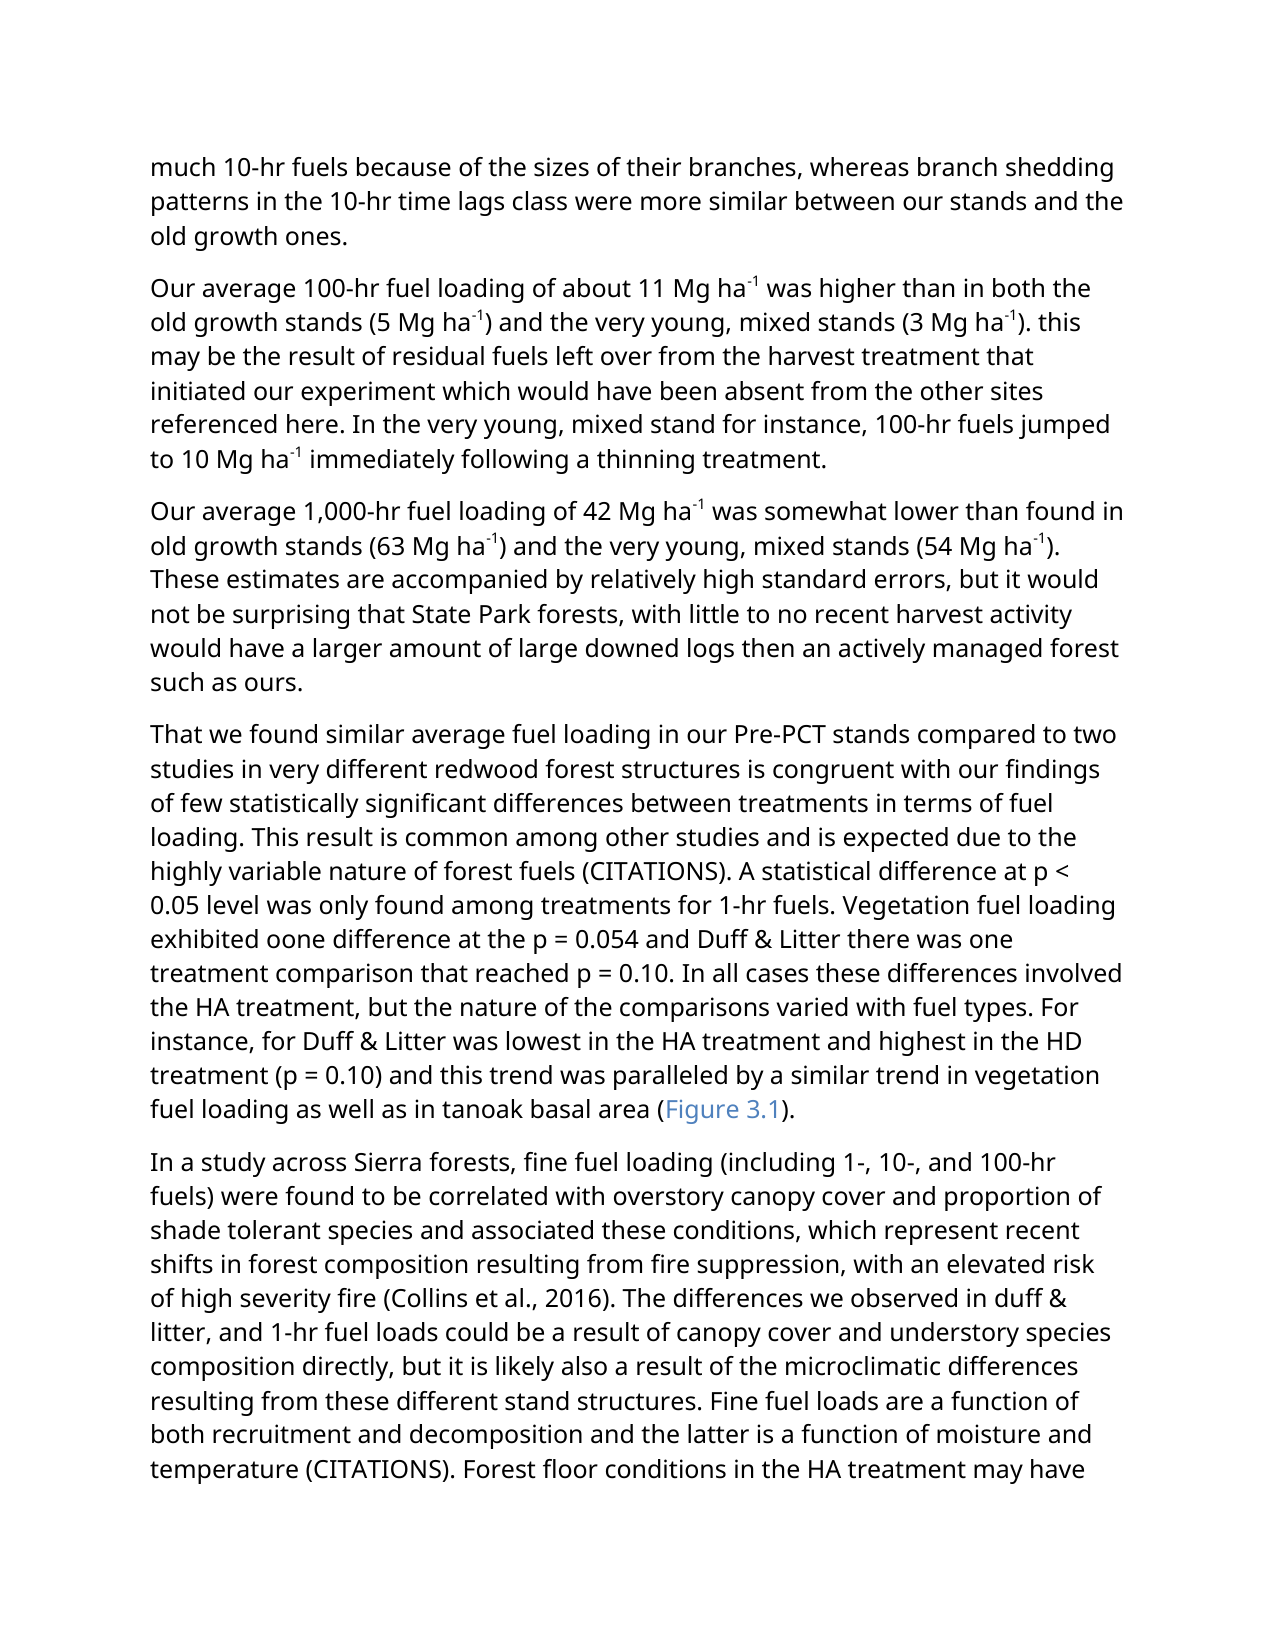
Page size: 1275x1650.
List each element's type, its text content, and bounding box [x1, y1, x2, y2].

text Our average 1,000-hr fuel loading of 42 Mg ha-1 was somewhat lower than found in old growth stands (63 Mg ha-1) and the very young, mixed stands (54 Mg ha-1). These estimates are accompanied by relatively high standard errors, but it would not be surprising that State Park forests, with little to no recent harvest activity would have a larger amount of large downed logs then an actively managed forest such as ours. [150, 494, 1125, 698]
text That we found similar average fuel loading in our Pre-PCT stands compared to two studies in very different redwood forest structures is congruent with our findings of few statistically significant differences between treatments in terms of fuel loading. This result is common among other studies and is expected due to the highly variable nature of forest fuels (CITATIONS). A statistical difference at p < 0.05 level was only found among treatments for 1-hr fuels. Vegetation fuel loading exhibited oone difference at the p = 0.054 and Duff & Litter there was one treatment comparison that reached p = 0.10. In all cases these differences involved the HA treatment, but the nature of the comparisons varied with fuel types. For instance, for Duff & Litter was lowest in the HA treatment and highest in the HD treatment (p = 0.10) and this trend was paralleled by a similar trend in vegetation fuel loading as well as in tanoak basal area (Figure 3.1). [150, 717, 1125, 1126]
text Our average 100-hr fuel loading of about 11 Mg ha-1 was higher than in both the old growth stands (5 Mg ha-1) and the very young, mixed stands (3 Mg ha-1). this may be the result of residual fuels left over from the harvest treatment that initiated our experiment which would have been absent from the other sites referenced here. In the very young, mixed stand for instance, 100-hr fuels jumped to 10 Mg ha-1 immediately following a thinning treatment. [150, 271, 1125, 475]
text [150, 150, 1125, 252]
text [150, 1145, 1125, 1485]
